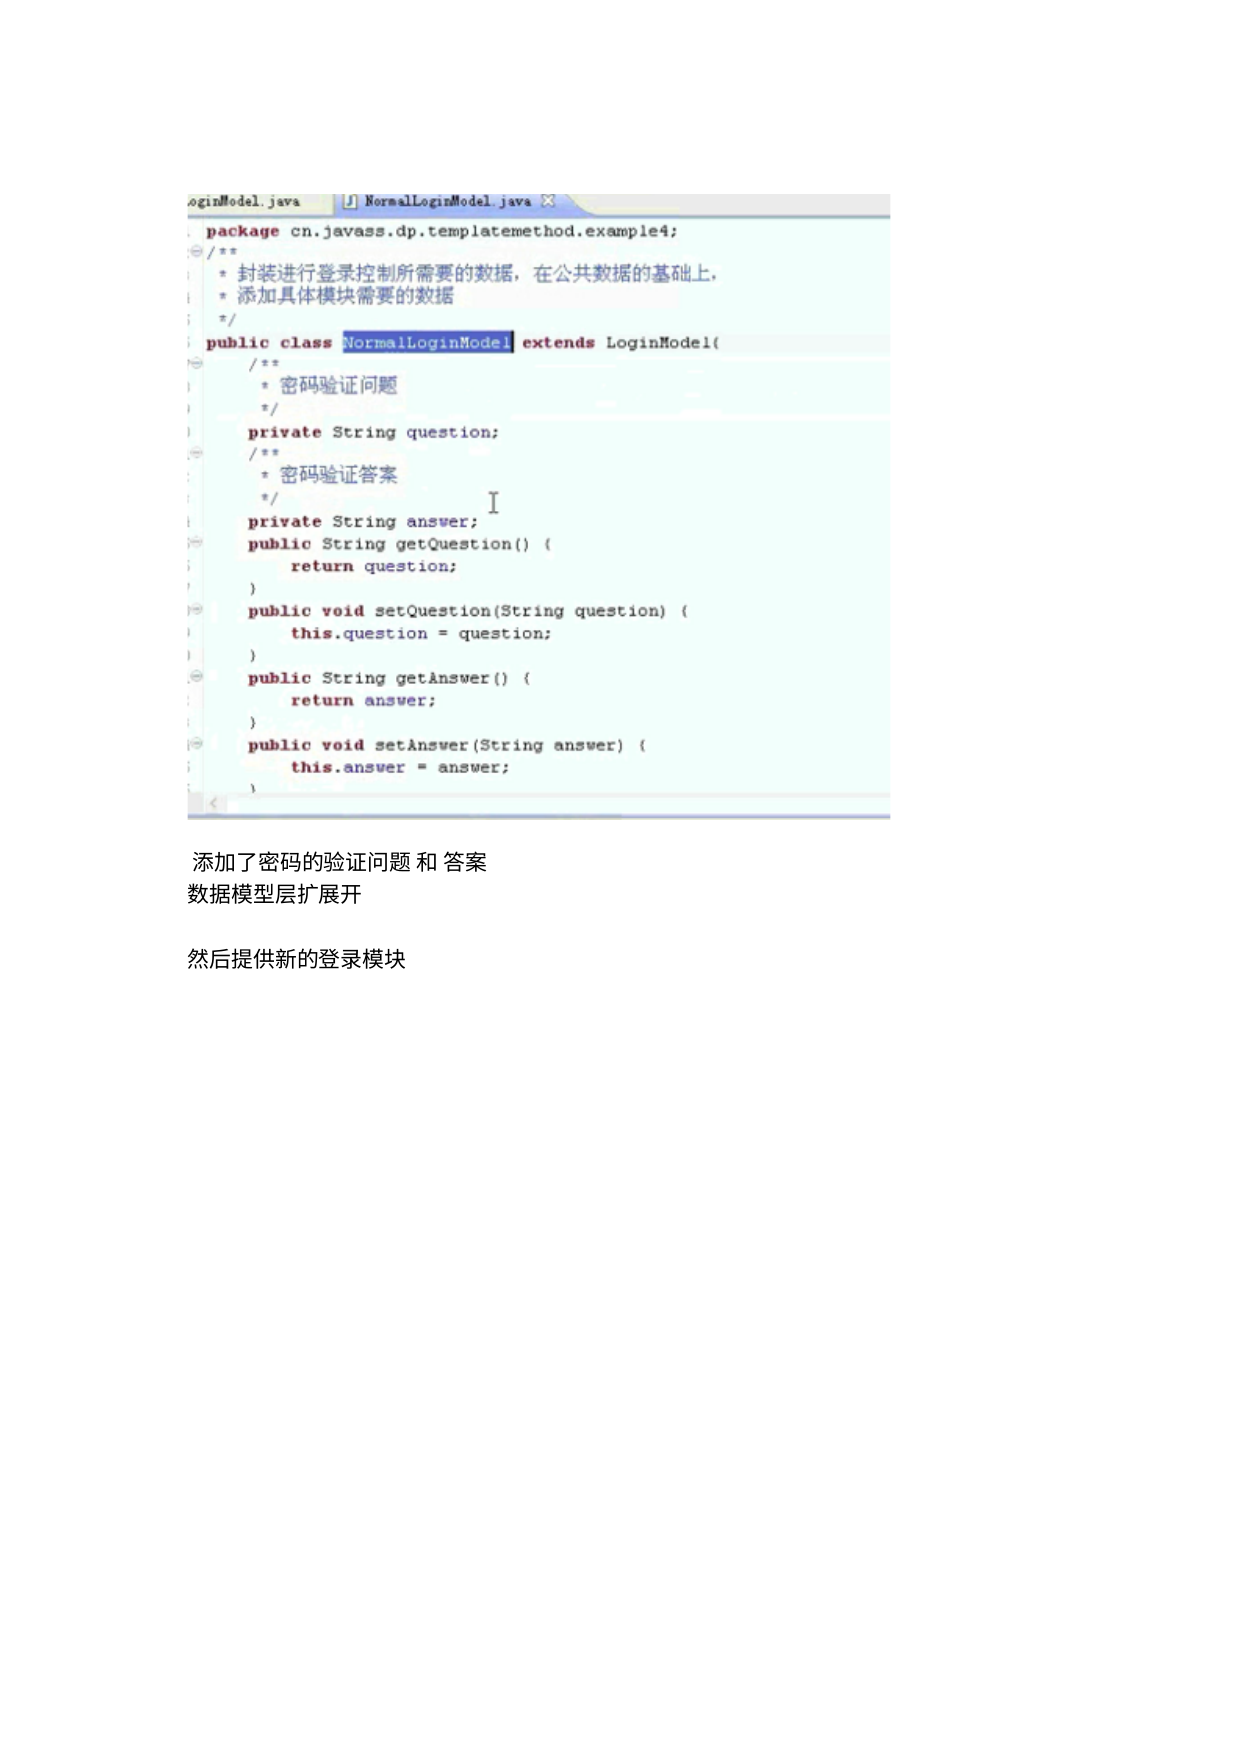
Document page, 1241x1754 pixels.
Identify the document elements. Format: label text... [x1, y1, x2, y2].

text 然后提供新的登录模块 [187, 942, 1053, 974]
text 添加了密码的验证问题 和 答案 [187, 844, 1053, 877]
picture [187, 194, 891, 820]
text 数据模型层扩展开 [187, 877, 1053, 909]
